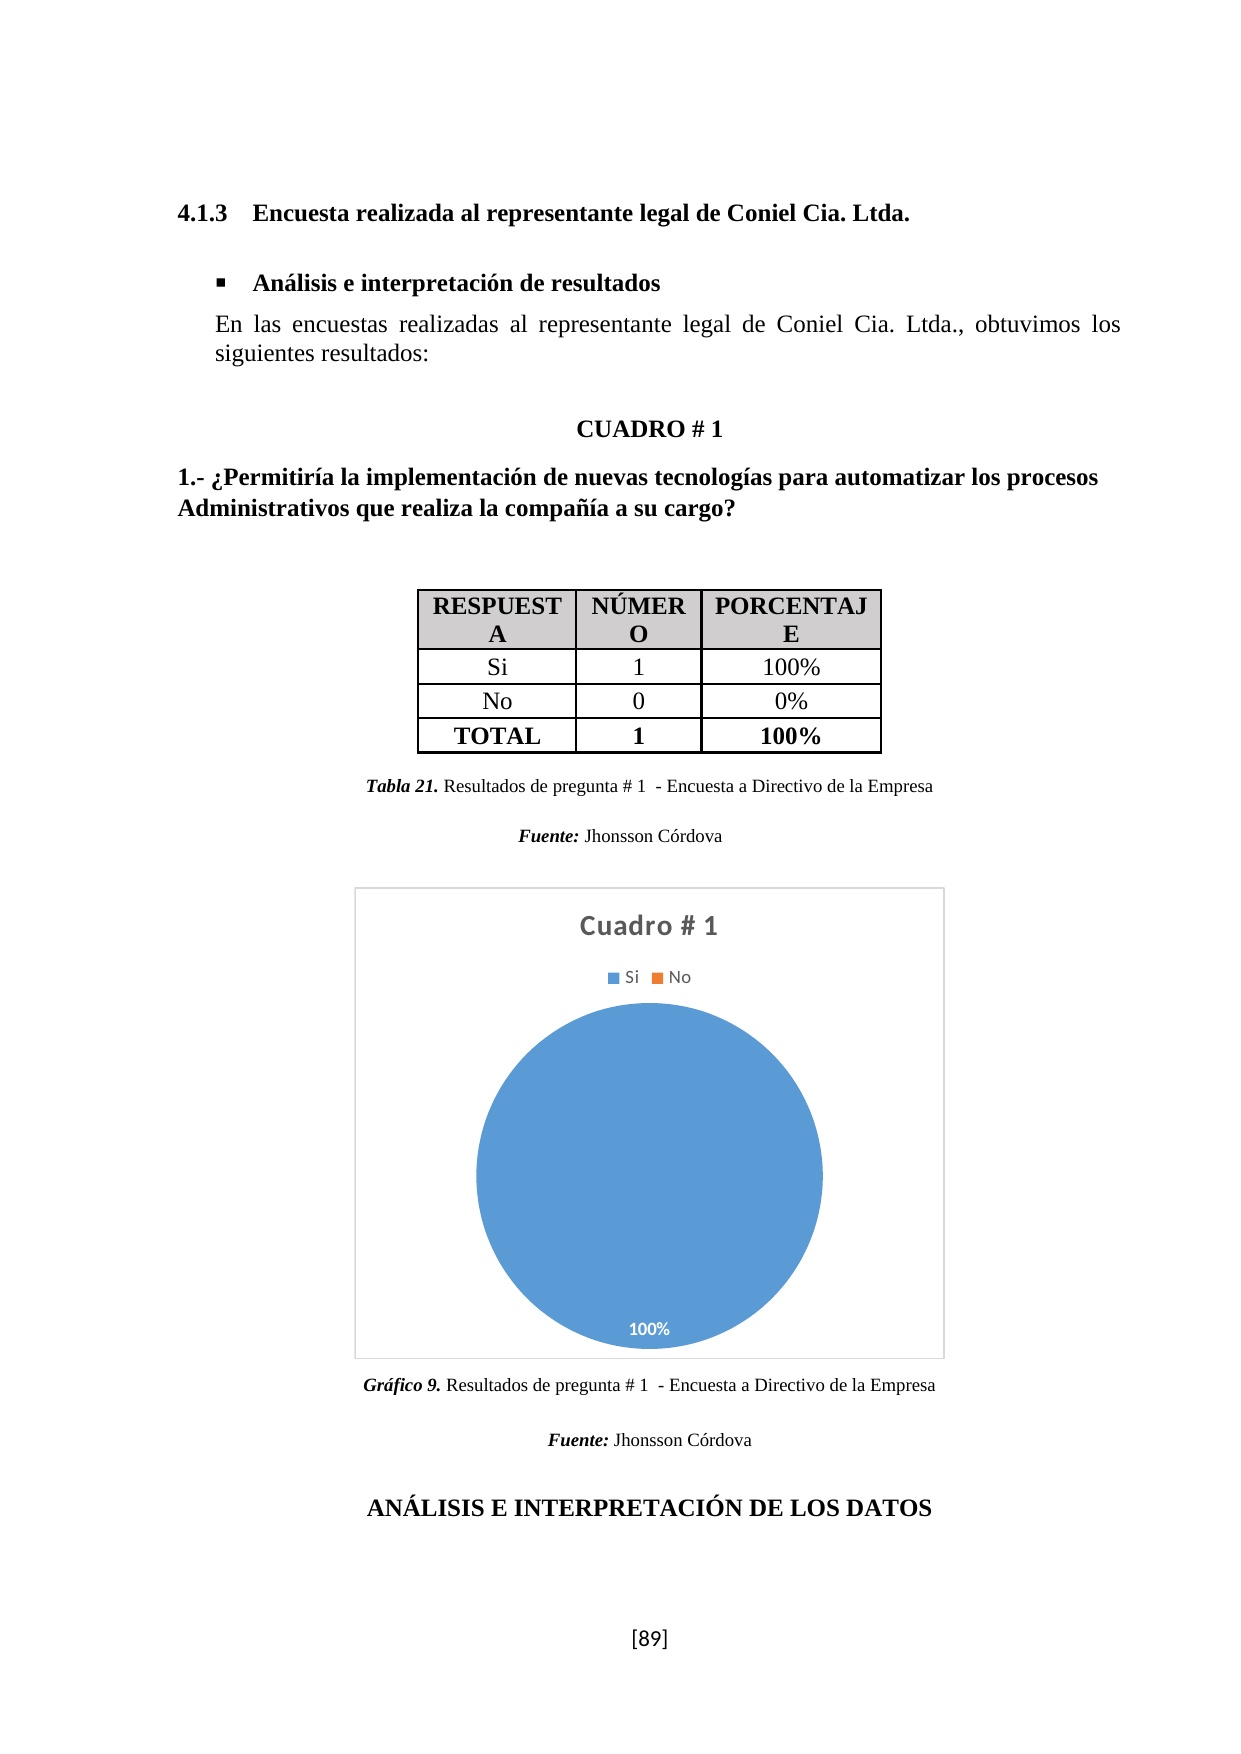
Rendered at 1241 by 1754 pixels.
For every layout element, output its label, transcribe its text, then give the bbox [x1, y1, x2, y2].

subtitle Encuesta realizada al representante legal de Coniel Cia. Ltda. [177, 198, 1122, 227]
table_cell 1 [577, 719, 700, 751]
text ANÁLISIS E INTERPRETACIÓN DE LOS DATOS [177, 1493, 1122, 1522]
table_cell 0 [577, 685, 700, 717]
table_cell 100% [703, 719, 880, 751]
table_header RESPUESTA [419, 591, 575, 648]
table_header NÚMERO [577, 591, 700, 648]
table_header PORCENTAJE [703, 591, 880, 648]
table_cell No [419, 685, 575, 717]
text Tabla 21. Resultados de pregunta # 1 - Encuesta a Directivo de la Empresa [177, 775, 1122, 797]
text Gráfico 9. Resultados de pregunta # 1 - Encuesta a Directivo de la Empresa [177, 1374, 1122, 1396]
text En las encuestas realizadas al representante legal de Coniel Cia. Ltda., obtuvimos los siguientes resultados: [215, 309, 1122, 367]
list Análisis e interpretación de resultados [215, 268, 1122, 297]
table_cell 0% [703, 685, 880, 717]
table_cell Si [419, 650, 575, 683]
text 1.- ¿Permitiría la implementación de nuevas tecnologías para automatizar los procesos Administrativos que realiza la compañía a su cargo? [177, 462, 1122, 522]
table_cell TOTAL [419, 719, 575, 751]
table_cell 100% [703, 650, 880, 683]
table_cell 1 [577, 650, 700, 683]
text CUADRO # 1 [177, 414, 1122, 443]
